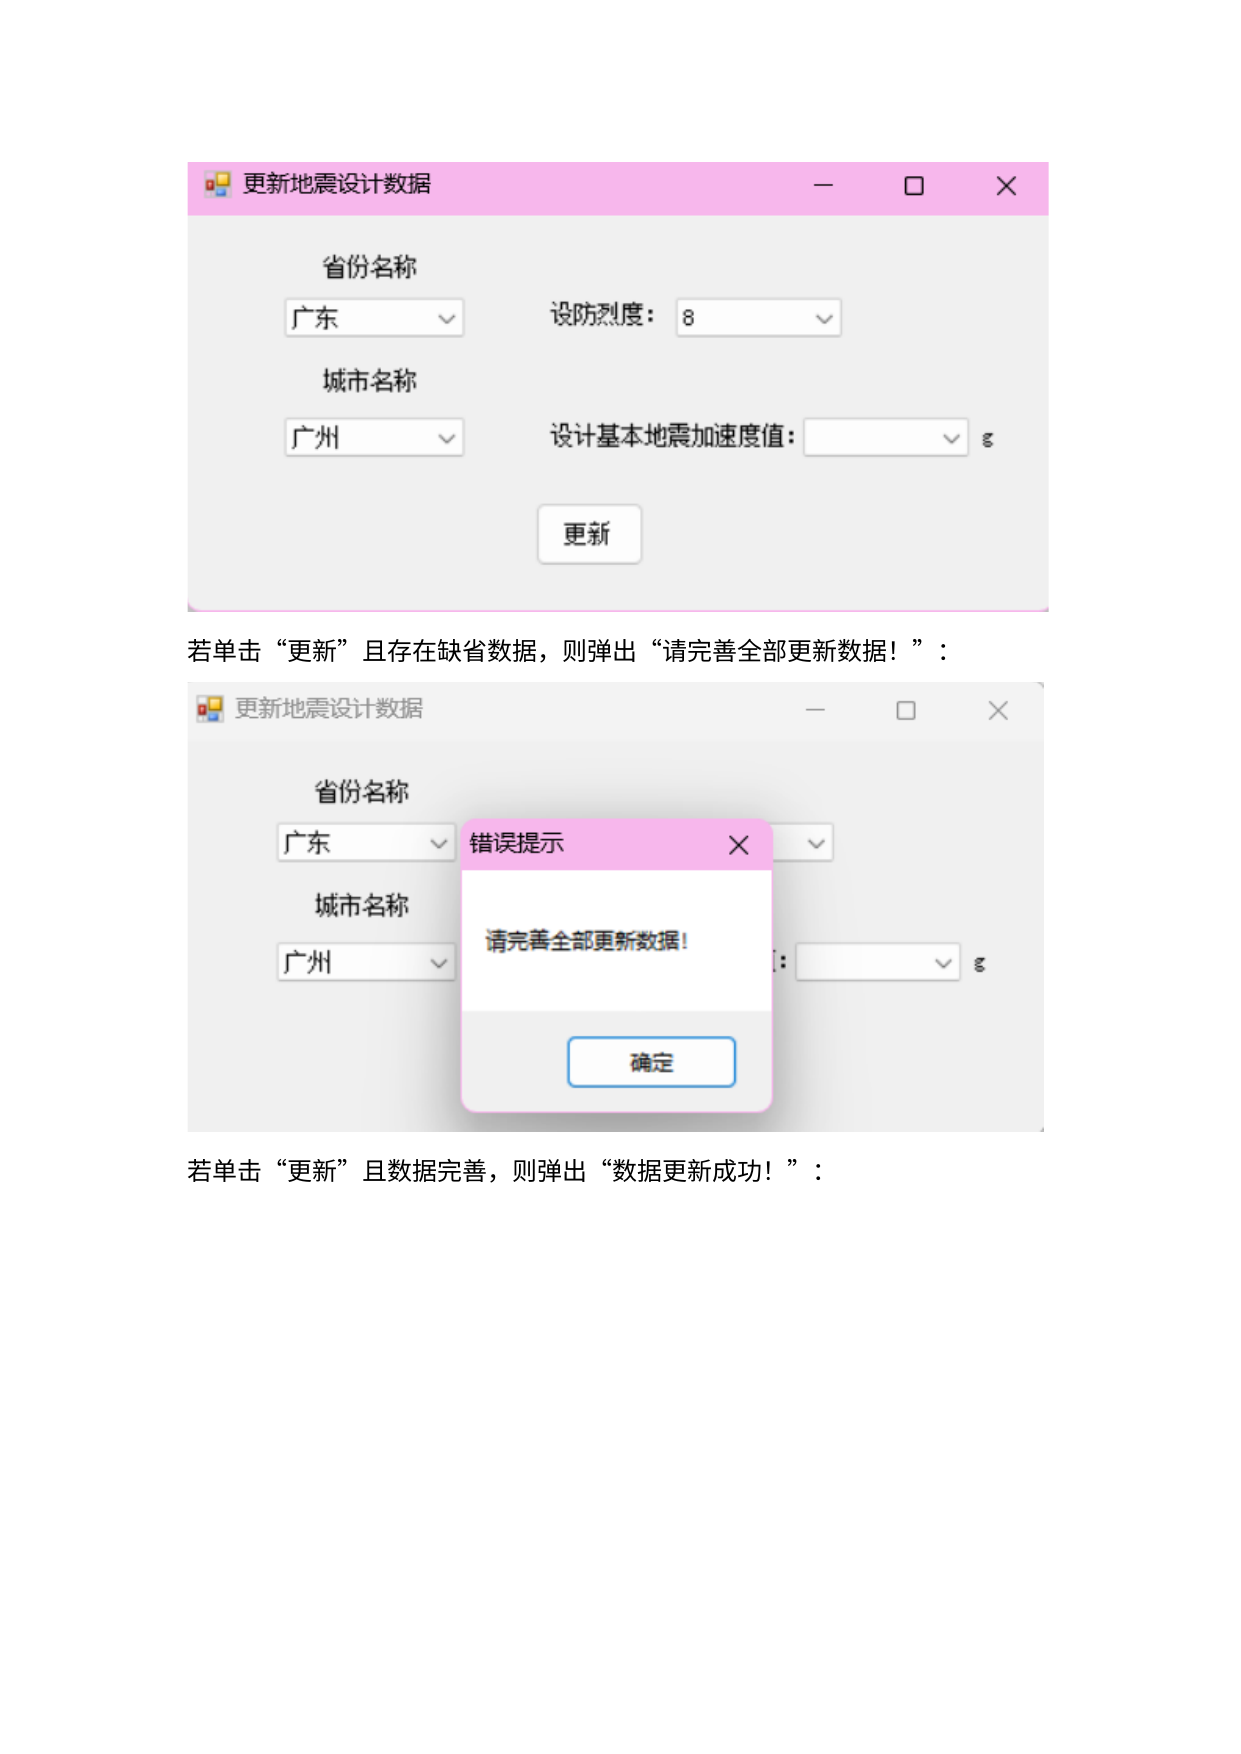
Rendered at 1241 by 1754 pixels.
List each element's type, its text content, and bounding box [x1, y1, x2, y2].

picture [187, 682, 1044, 1132]
picture [187, 162, 1049, 612]
text 若单击“更新”且存在缺省数据，则弹出“请完善全部更新数据！”： [187, 617, 1053, 682]
text 若单击“更新”且数据完善，则弹出“数据更新成功！”： [187, 1137, 1053, 1202]
